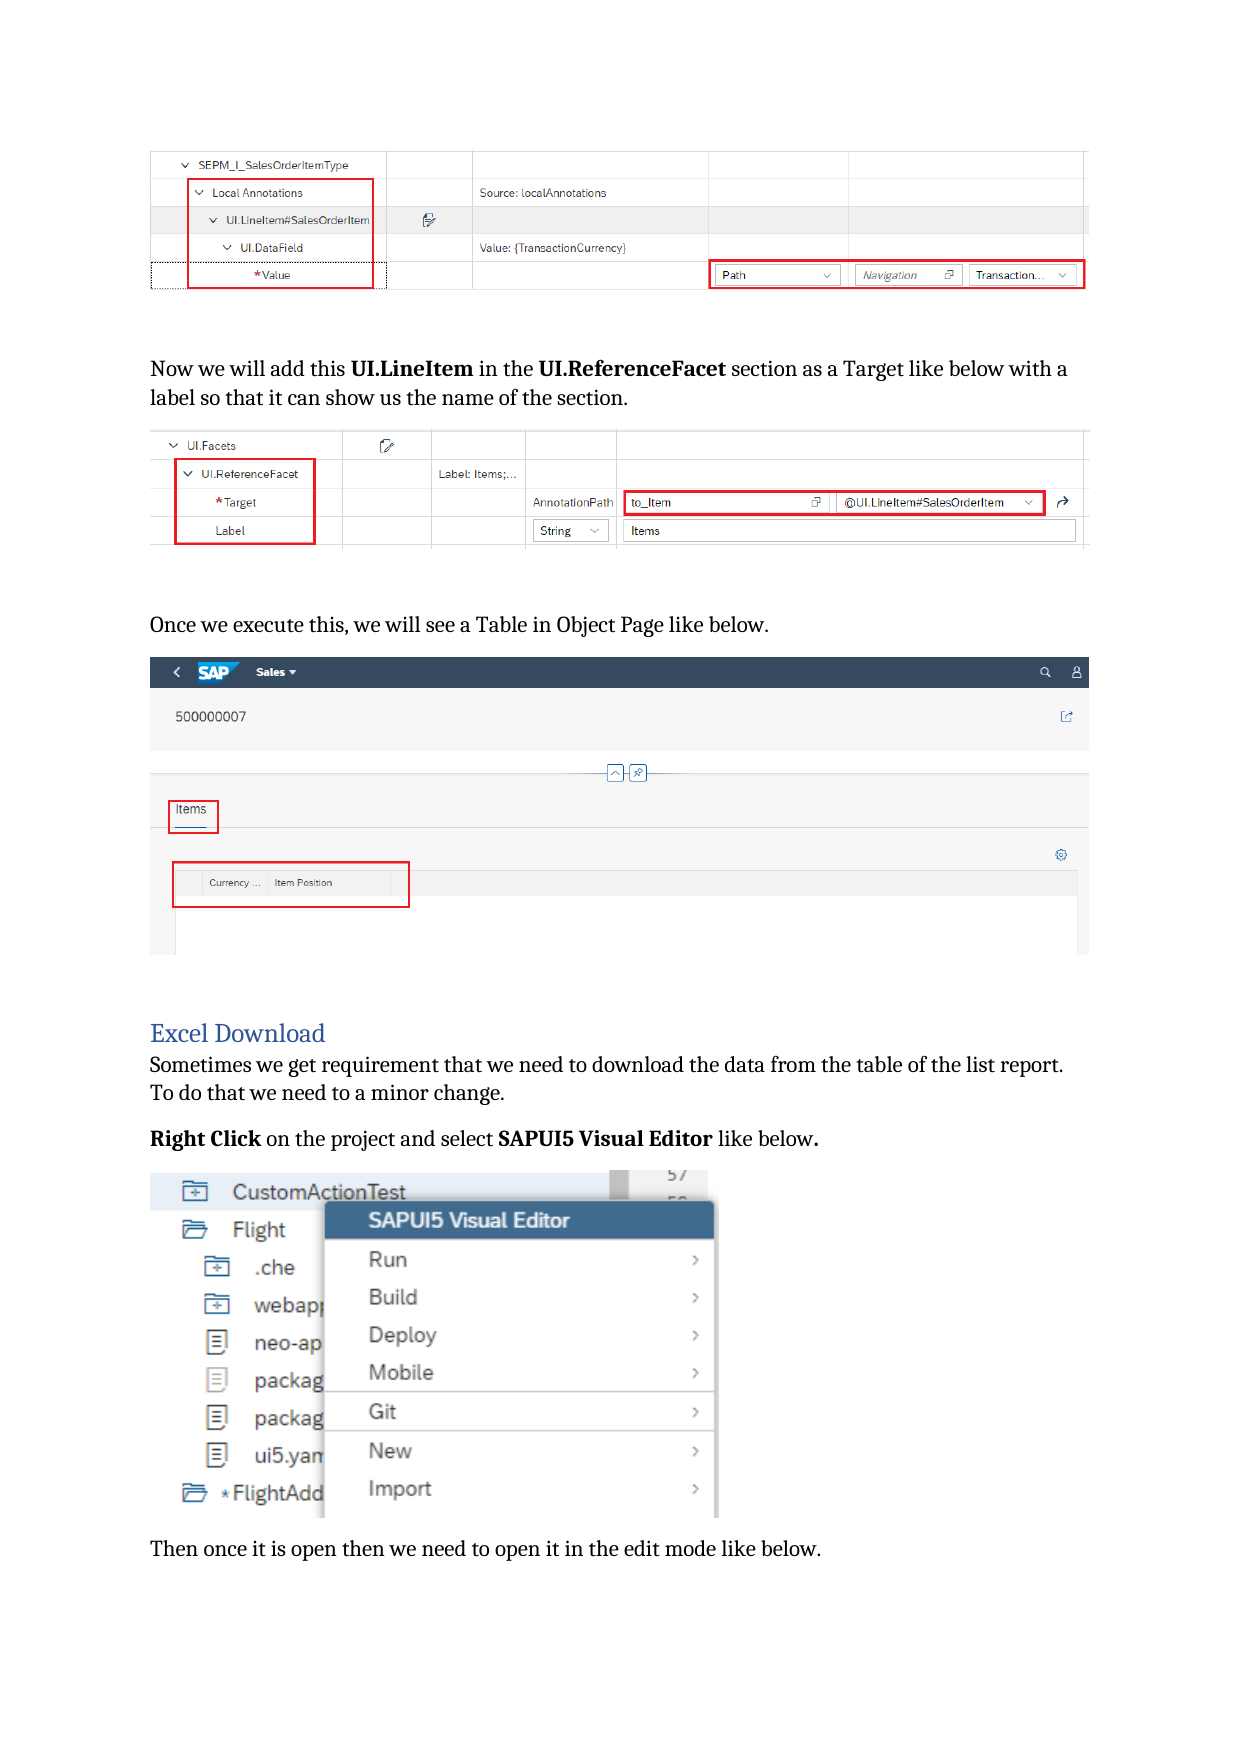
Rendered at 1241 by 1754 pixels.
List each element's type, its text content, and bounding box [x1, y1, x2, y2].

text Then once it is open then we need to open it in the edit mode like below. [150, 1536, 1090, 1563]
picture [150, 657, 1089, 955]
text Once we execute this, we will see a Table in Object Page like below. [150, 612, 1090, 639]
picture [150, 150, 1089, 293]
text Now we will add this UI.LineItem in the UI.ReferenceFacet section as a Target like below with a label so that it can show us the name of the section. [150, 356, 1090, 411]
text Sometimes we get requirement that we need to download the data from the table of the list report. To do that we need to a minor change. [150, 1052, 1090, 1107]
picture [150, 1170, 719, 1518]
picture [150, 429, 1091, 549]
subtitle Excel Download [150, 1018, 1090, 1049]
text Right Click on the project and select SAPUI5 Visual Editor like below. [150, 1125, 1090, 1152]
